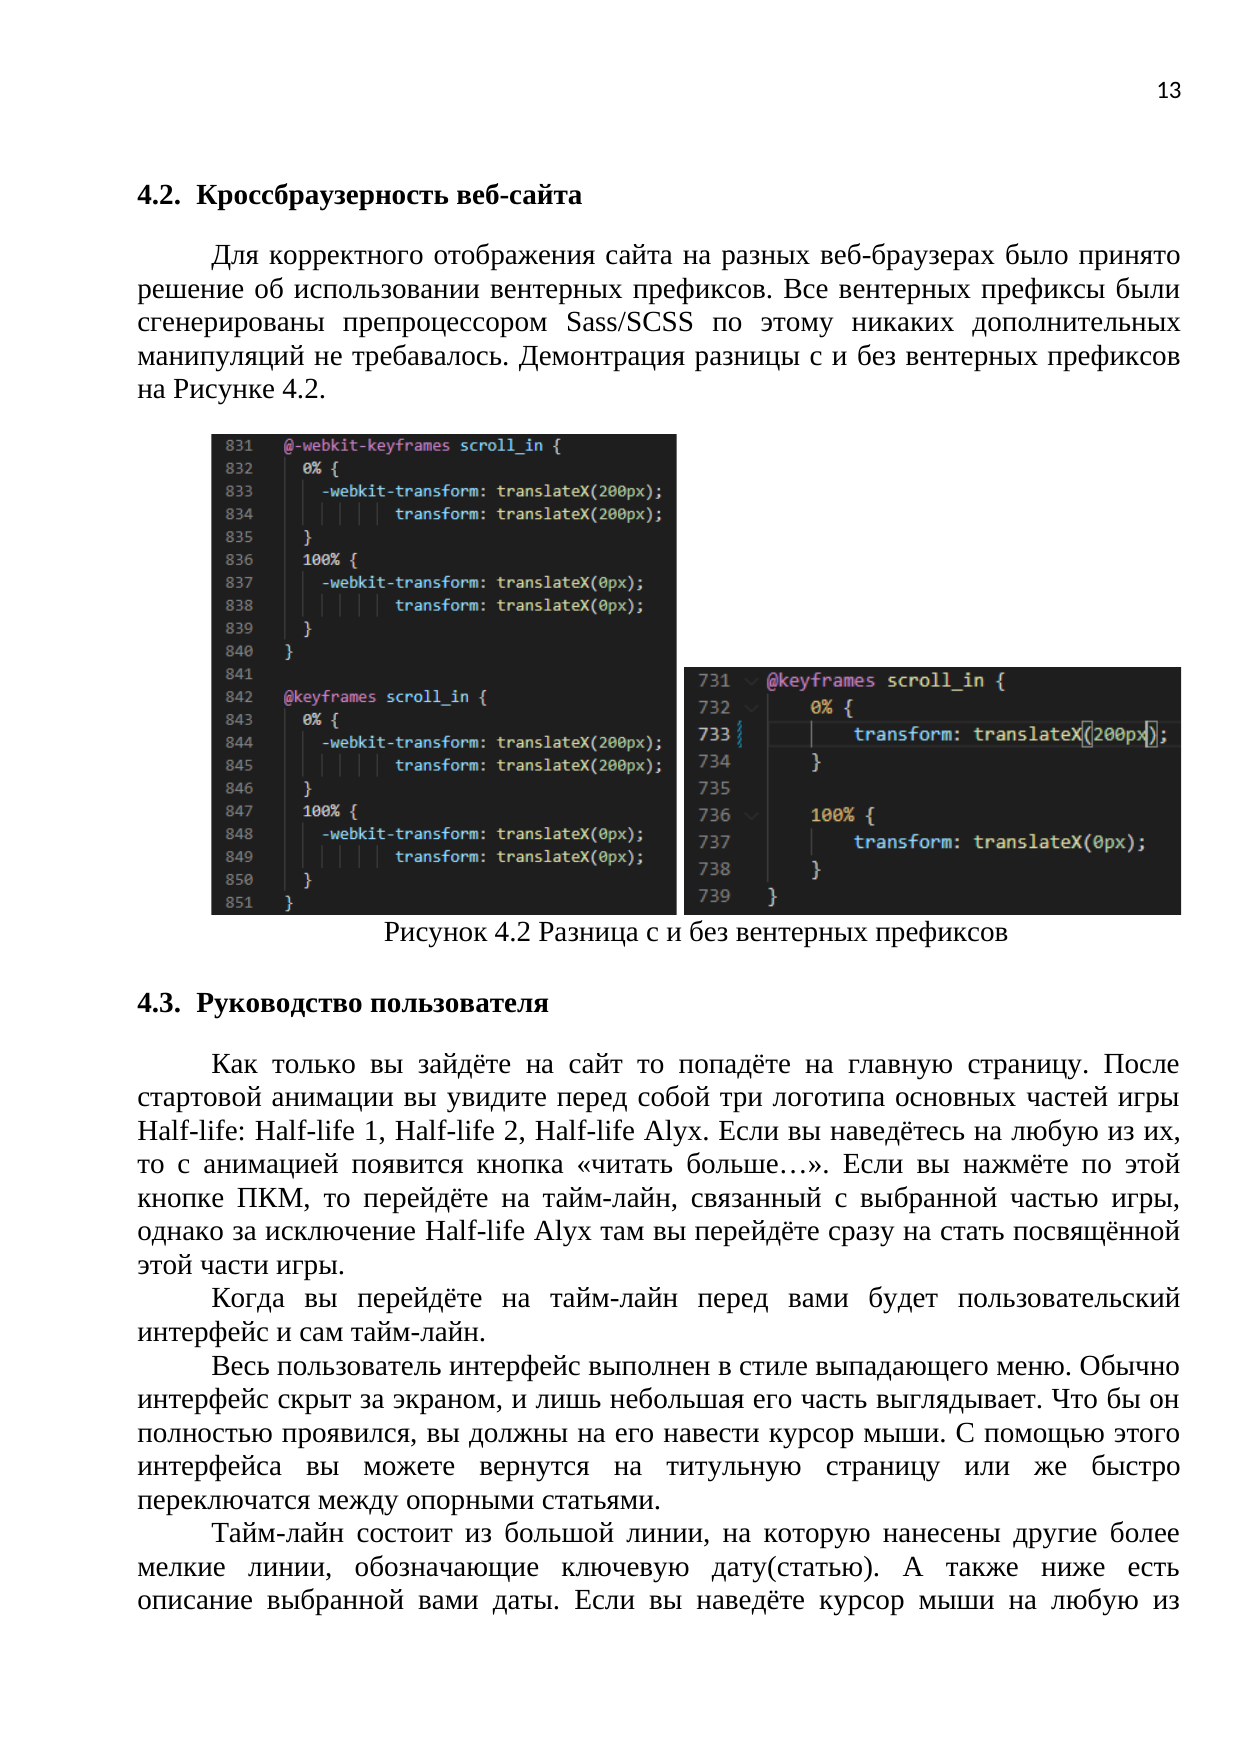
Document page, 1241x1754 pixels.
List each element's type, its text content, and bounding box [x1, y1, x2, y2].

text Как только вы зайдёте на сайт то попадёте на главную страницу. После стартовой анимации вы увидите перед собой три логотипа основных частей игры Half-life: Half-life 1, Half-life 2, Half-life Alyx. Если вы наведётесь на любую из их, то с анимацией появится кнопка «читать больше…». Если вы нажмёте по этой кнопке ПКМ, то перейдёте на тайм-лайн, связанный с выбранной частью игры, однако за исключение Half-life Alyx там вы перейдёте сразу на стать посвящённой этой части игры. [137, 1046, 1181, 1281]
picture [211, 434, 677, 915]
text Для корректного отображения сайта на разных веб-браузерах было принято решение об использовании вентерных префиксов. Все вентерных префиксы были сгенерированы препроцессором Sass/SCSS по этому никаких дополнительных манипуляций не требавалось. Демонтрация разницы с и без вентерных префиксов на Рисунке 4.2. [137, 237, 1181, 405]
subtitle Руководство пользователя [137, 985, 1181, 1019]
text Когда вы перейдёте на тайм-лайн перед вами будет пользовательский интерфейс и сам тайм-лайн. [137, 1281, 1181, 1348]
text Рисунок 4.2 Разница с и без вентерных префиксов [137, 914, 1181, 948]
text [137, 1515, 1181, 1616]
subtitle Кроссбраузерность веб-сайта [137, 177, 1181, 210]
text Весь пользователь интерфейс выполнен в стиле выпадающего меню. Обычно интерфейс скрыт за экраном, и лишь небольшая его часть выглядывает. Что бы он полностью проявился, вы должны на его навести курсор мыши. С помощью этого интерфейса вы можете вернутся на титульную страницу или же быстро переключатся между опорными статьями. [137, 1348, 1181, 1515]
picture [684, 667, 1182, 915]
